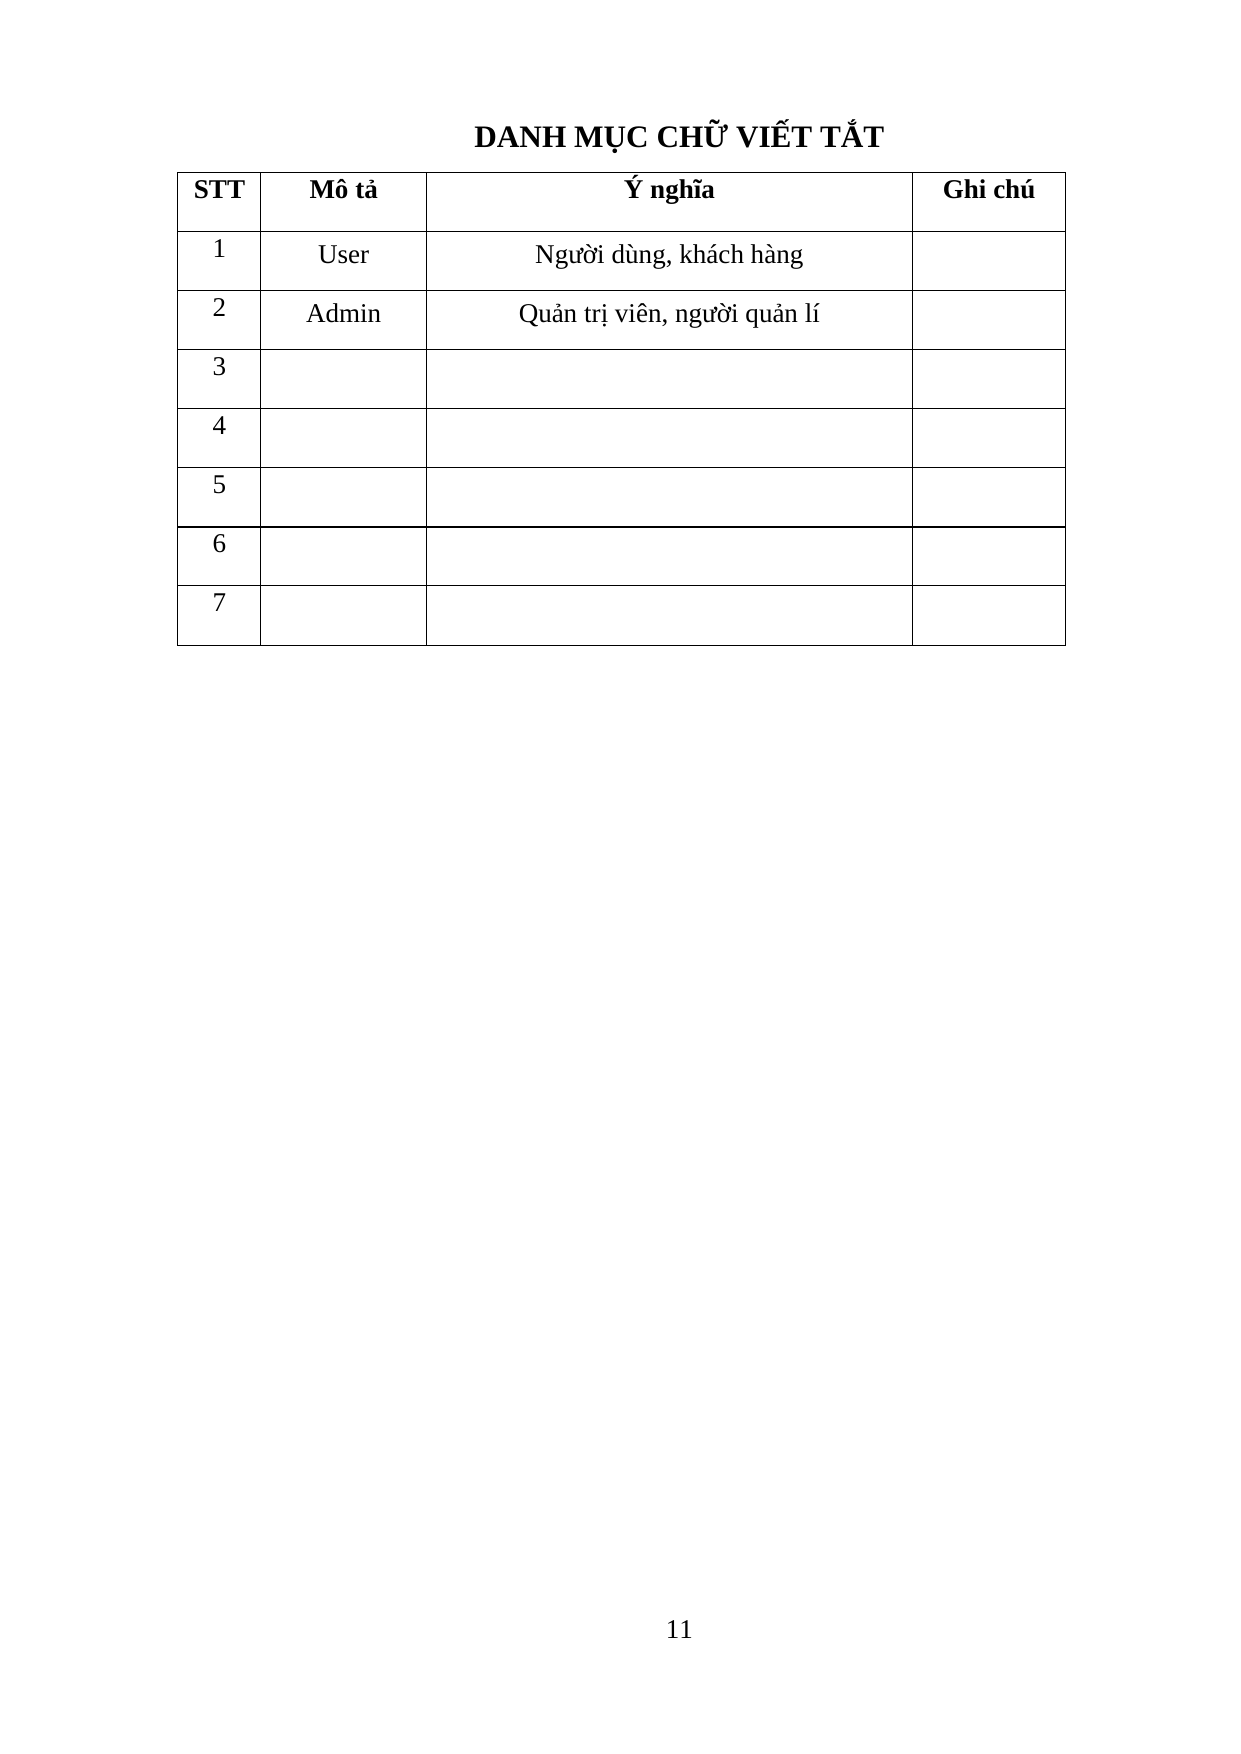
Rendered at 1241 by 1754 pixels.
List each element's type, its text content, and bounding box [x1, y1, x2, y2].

table_header Mô tả [261, 173, 426, 231]
table_cell 2 [178, 291, 260, 349]
table_header Ý nghĩa [427, 173, 912, 231]
table_cell [913, 291, 1065, 349]
table_cell [913, 528, 1065, 585]
table_cell [261, 350, 426, 408]
table_cell [261, 586, 426, 644]
table_cell 4 [178, 409, 260, 467]
table_cell [427, 350, 912, 408]
table_cell 1 [178, 232, 260, 290]
table_cell [913, 232, 1065, 290]
table_cell 7 [178, 586, 260, 644]
table_cell [427, 468, 912, 526]
table_cell Admin [261, 291, 426, 349]
table_cell [913, 586, 1065, 644]
table_cell [427, 409, 912, 467]
table_header STT [178, 173, 260, 231]
table_cell [261, 468, 426, 526]
table_cell [427, 586, 912, 644]
table_cell [913, 350, 1065, 408]
table_cell 6 [178, 528, 260, 585]
table_cell Quản trị viên, người quản lí [427, 291, 912, 349]
table_cell [913, 409, 1065, 467]
table_cell [913, 468, 1065, 526]
subtitle DANH MỤC CHỮ VIẾT TẮT [177, 118, 1122, 154]
table_cell 5 [178, 468, 260, 526]
table_cell 3 [178, 350, 260, 408]
table_cell [427, 528, 912, 585]
table_cell [261, 528, 426, 585]
table_cell Người dùng, khách hàng [427, 232, 912, 290]
table_cell User [261, 232, 426, 290]
table_header Ghi chú [913, 173, 1065, 231]
table_cell [261, 409, 426, 467]
